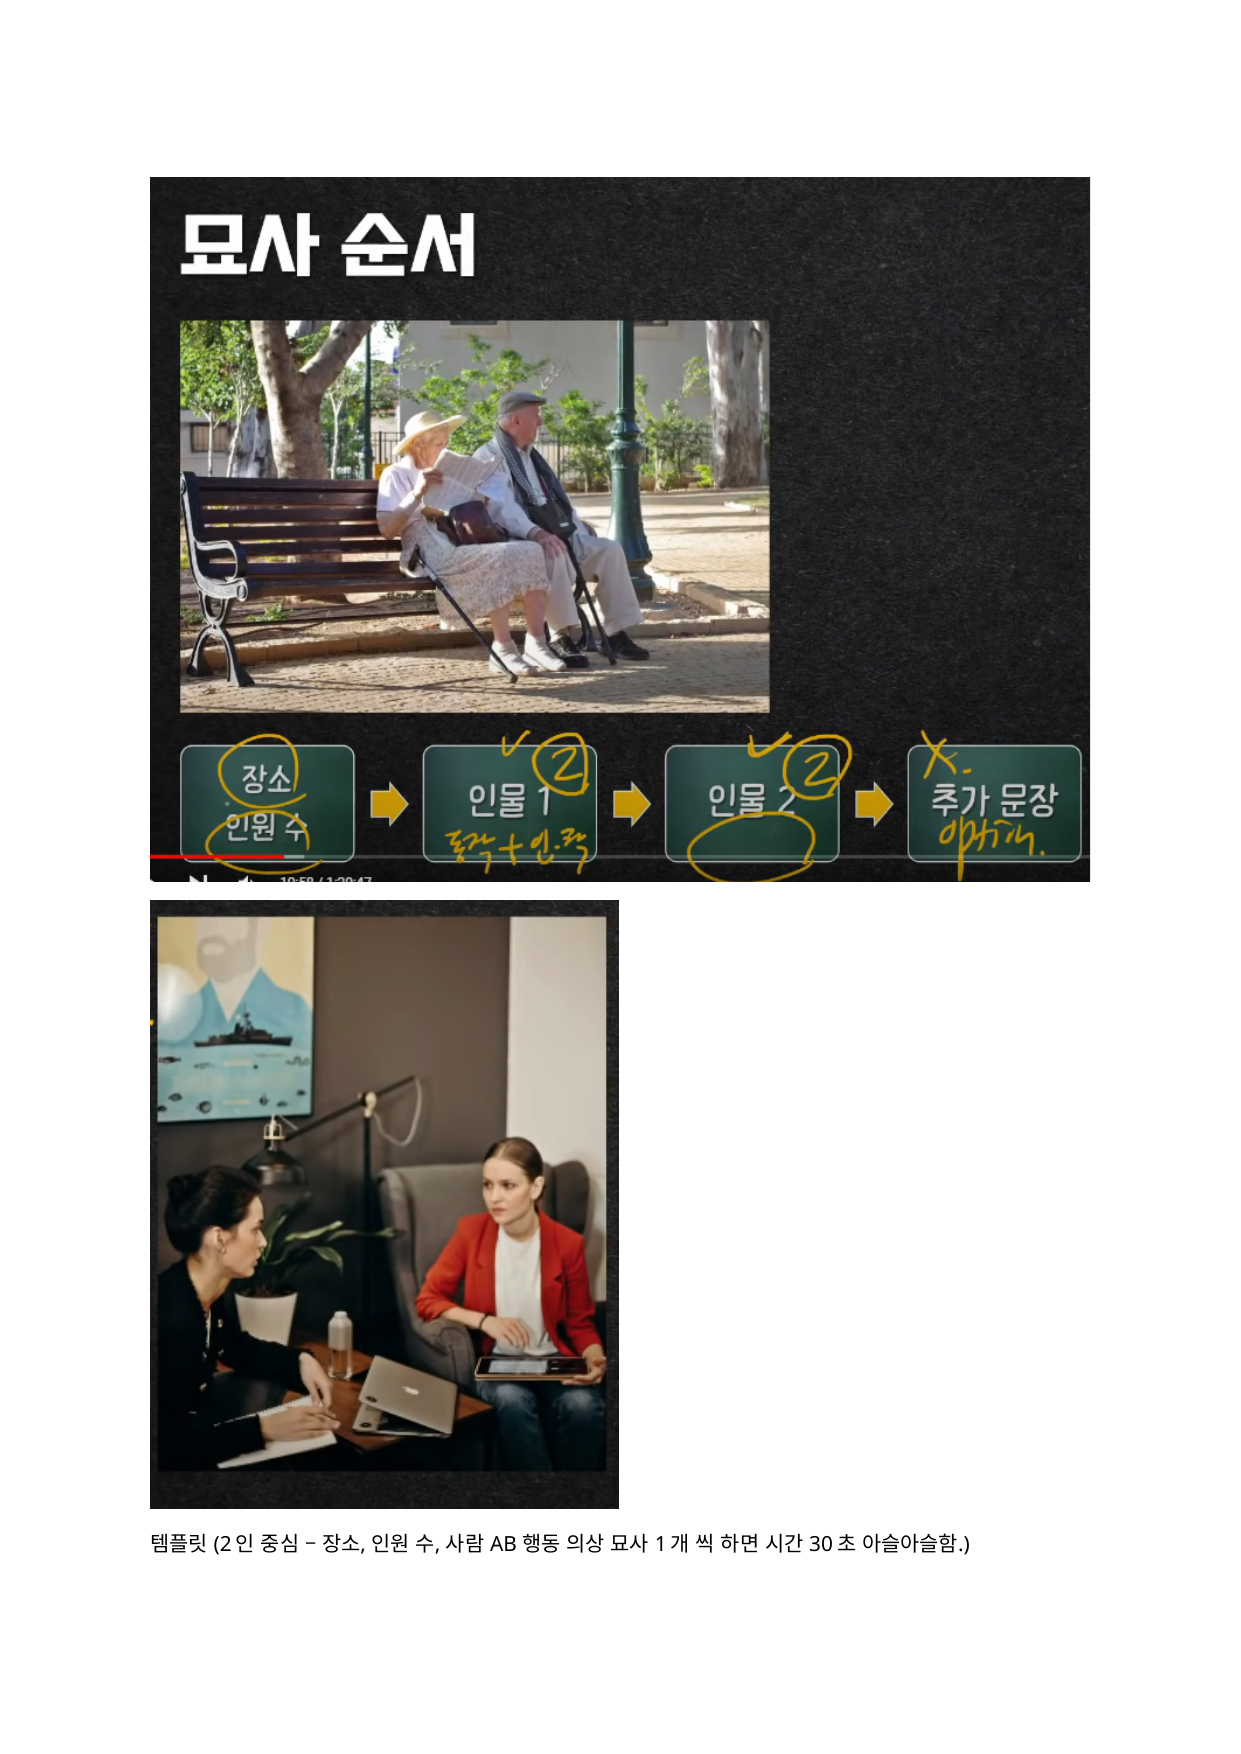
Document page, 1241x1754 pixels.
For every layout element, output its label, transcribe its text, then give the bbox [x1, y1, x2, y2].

text 템플릿 (2인 중심 – 장소, 인원 수, 사람 AB 행동 의상 묘사 1개 씩 하면 시간 30초 아슬아슬함.) [150, 1527, 1090, 1558]
picture [150, 177, 1091, 882]
picture [150, 900, 619, 1509]
